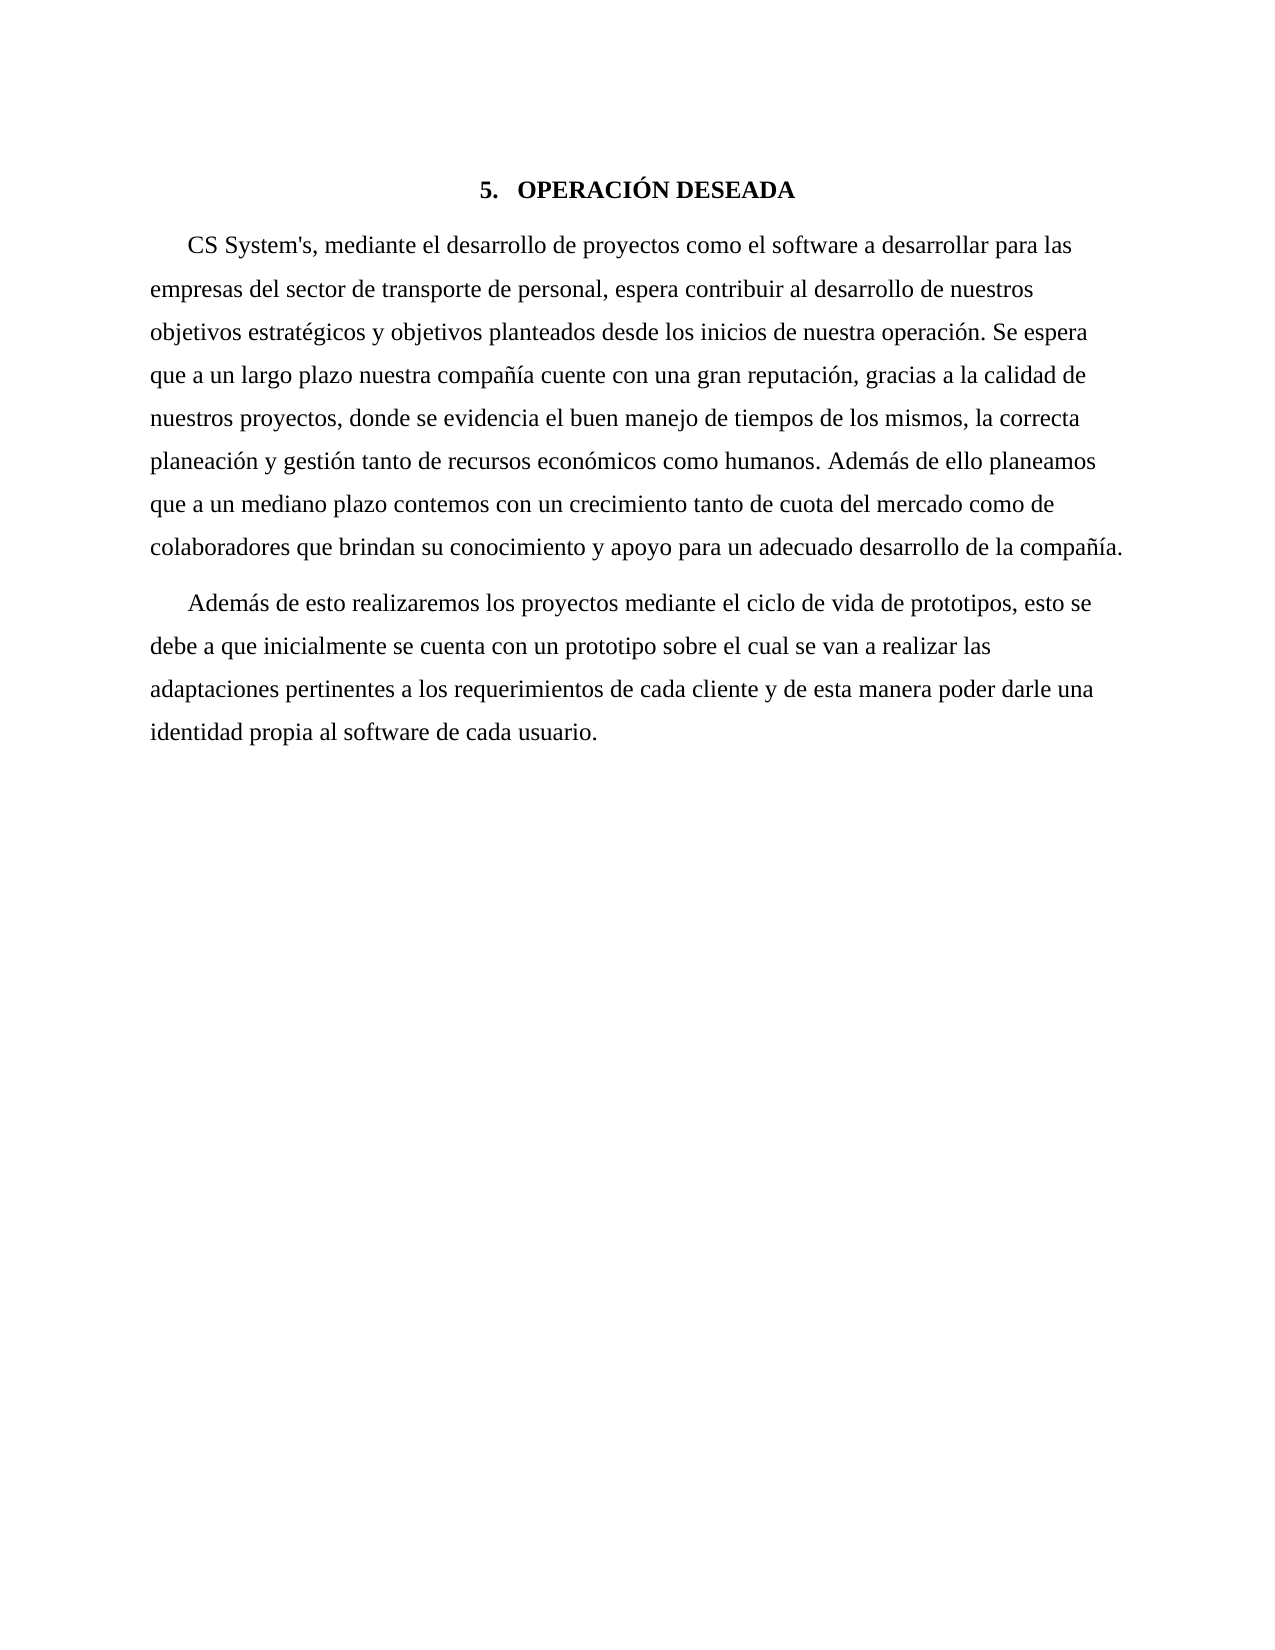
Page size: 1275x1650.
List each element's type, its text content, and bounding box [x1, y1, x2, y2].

subtitle OPERACIÓN DESEADA [150, 175, 1125, 204]
text CS System's, mediante el desarrollo de proyectos como el software a desarrollar para las empresas del sector de transporte de personal, espera contribuir al desarrollo de nuestros objetivos estratégicos y objetivos planteados desde los inicios de nuestra operación. Se espera que a un largo plazo nuestra compañía cuente con una gran reputación, gracias a la calidad de nuestros proyectos, donde se evidencia el buen manejo de tiempos de los mismos, la correcta planeación y gestión tanto de recursos económicos como humanos. Además de ello planeamos que a un mediano plazo contemos con un crecimiento tanto de cuota del mercado como de colaboradores que brindan su conocimiento y apoyo para un adecuado desarrollo de la compañía. [150, 231, 1125, 561]
text Además de esto realizaremos los proyectos mediante el ciclo de vida de prototipos, esto se debe a que inicialmente se cuenta con un prototipo sobre el cual se van a realizar las adaptaciones pertinentes a los requerimientos de cada cliente y de esta manera poder darle una identidad propia al software de cada usuario. [150, 588, 1125, 746]
